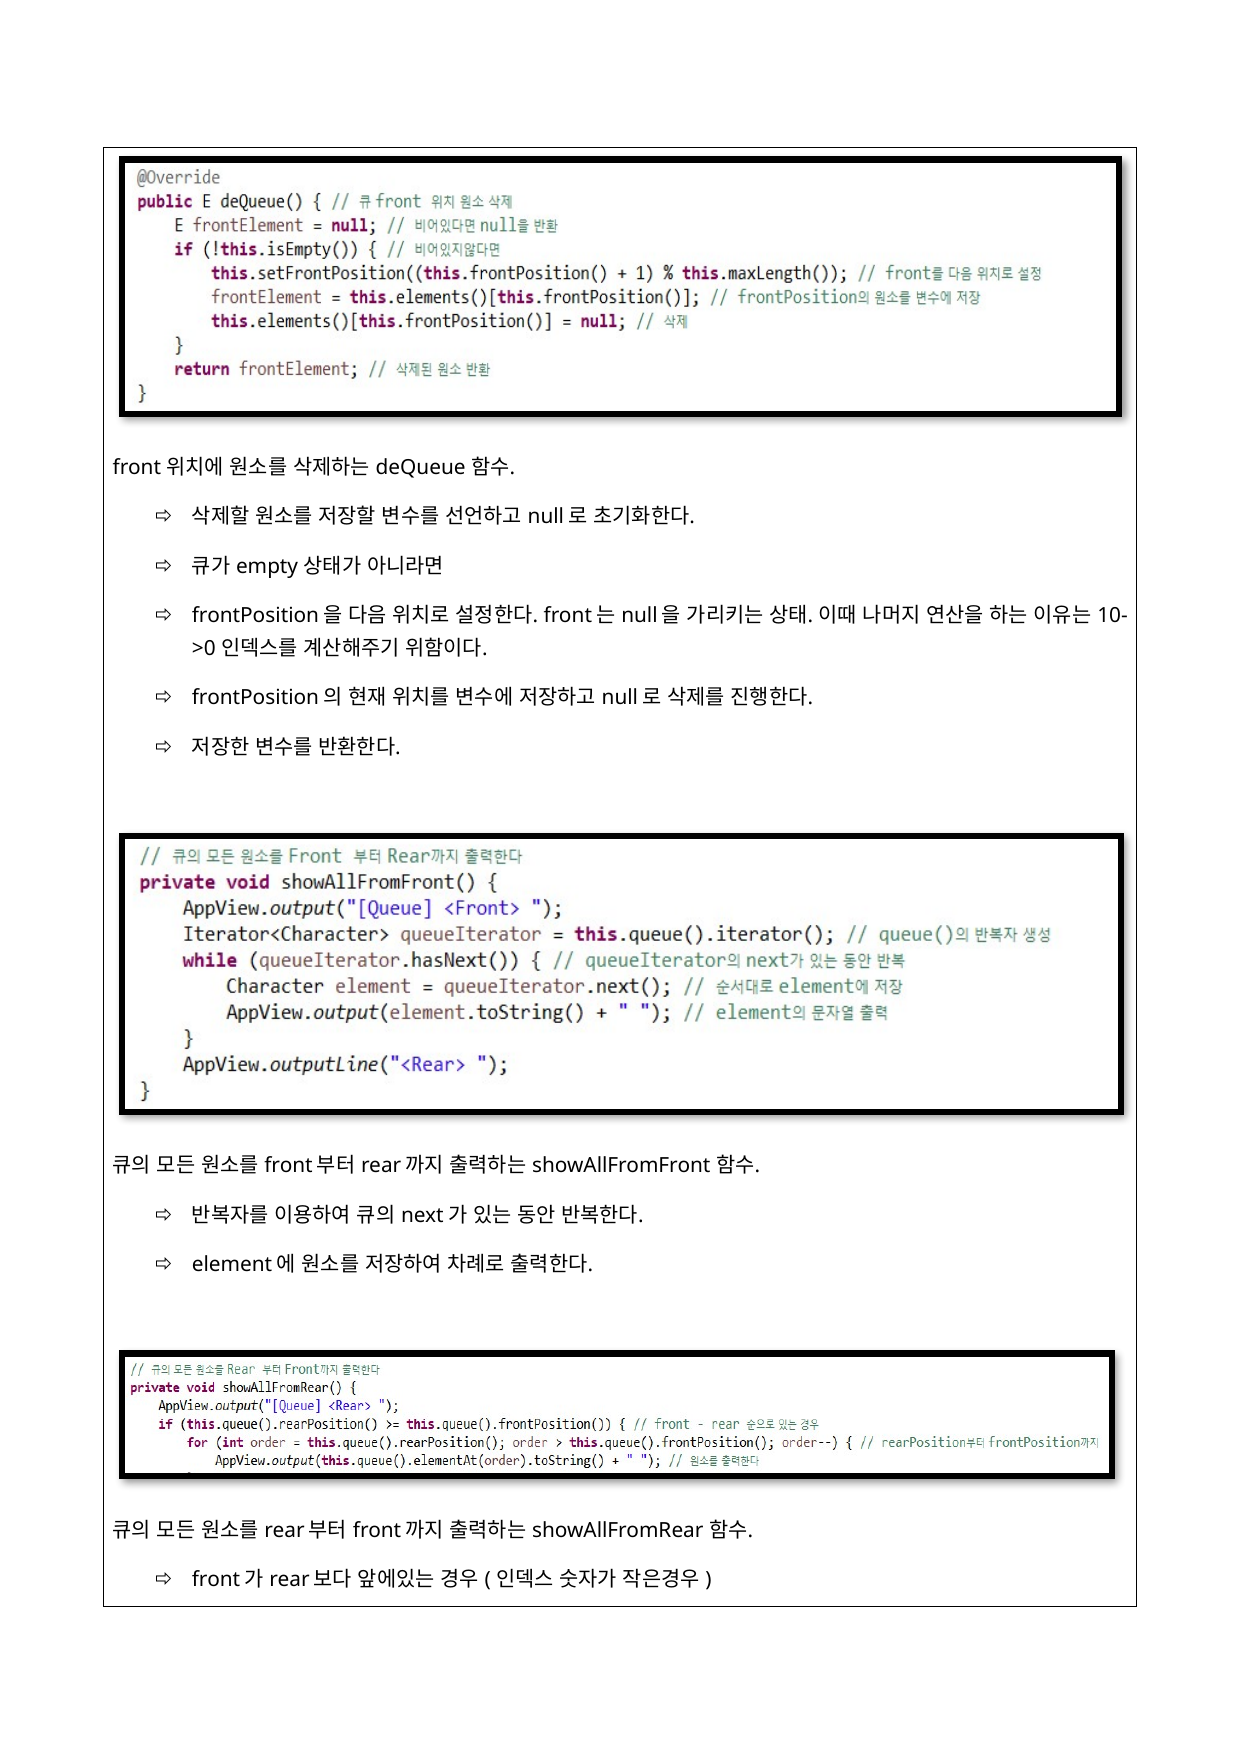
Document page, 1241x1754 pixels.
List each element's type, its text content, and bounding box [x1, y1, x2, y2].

list element에 원소를 저장하여 차례로 출력한다. [154, 1247, 1128, 1278]
picture [125, 1357, 1109, 1473]
text 큐의 모든 원소를 front부터 rear까지 출력하는 showAllFromFront 함수. [112, 1149, 1128, 1179]
list frontPosition을 다음 위치로 설정한다. front는 null을 가리키는 상태. 이때 나머지 연산을 하는 이유는 10->0 인덱스를 계산해주기 위함이다. [154, 598, 1128, 661]
picture [125, 839, 1118, 1109]
list 삭제할 원소를 저장할 변수를 선언하고 null로 초기화한다. [154, 500, 1128, 530]
picture [125, 163, 1116, 411]
list front가 rear보다 앞에있는 경우 ( 인덱스 숫자가 작은경우 ) [154, 1562, 1128, 1593]
list 저장한 변수를 반환한다. [154, 730, 1128, 760]
list 큐가 empty 상태가 아니라면 [154, 549, 1128, 579]
text front 위치에 원소를 삭제하는 deQueue 함수. [112, 450, 1128, 481]
list frontPosition의 현재 위치를 변수에 저장하고 null로 삭제를 진행한다. [154, 681, 1128, 711]
list 반복자를 이용하여 큐의 next가 있는 동안 반복한다. [154, 1198, 1128, 1228]
text 큐의 모든 원소를 rear부터 front까지 출력하는 showAllFromRear 함수. [112, 1513, 1128, 1543]
